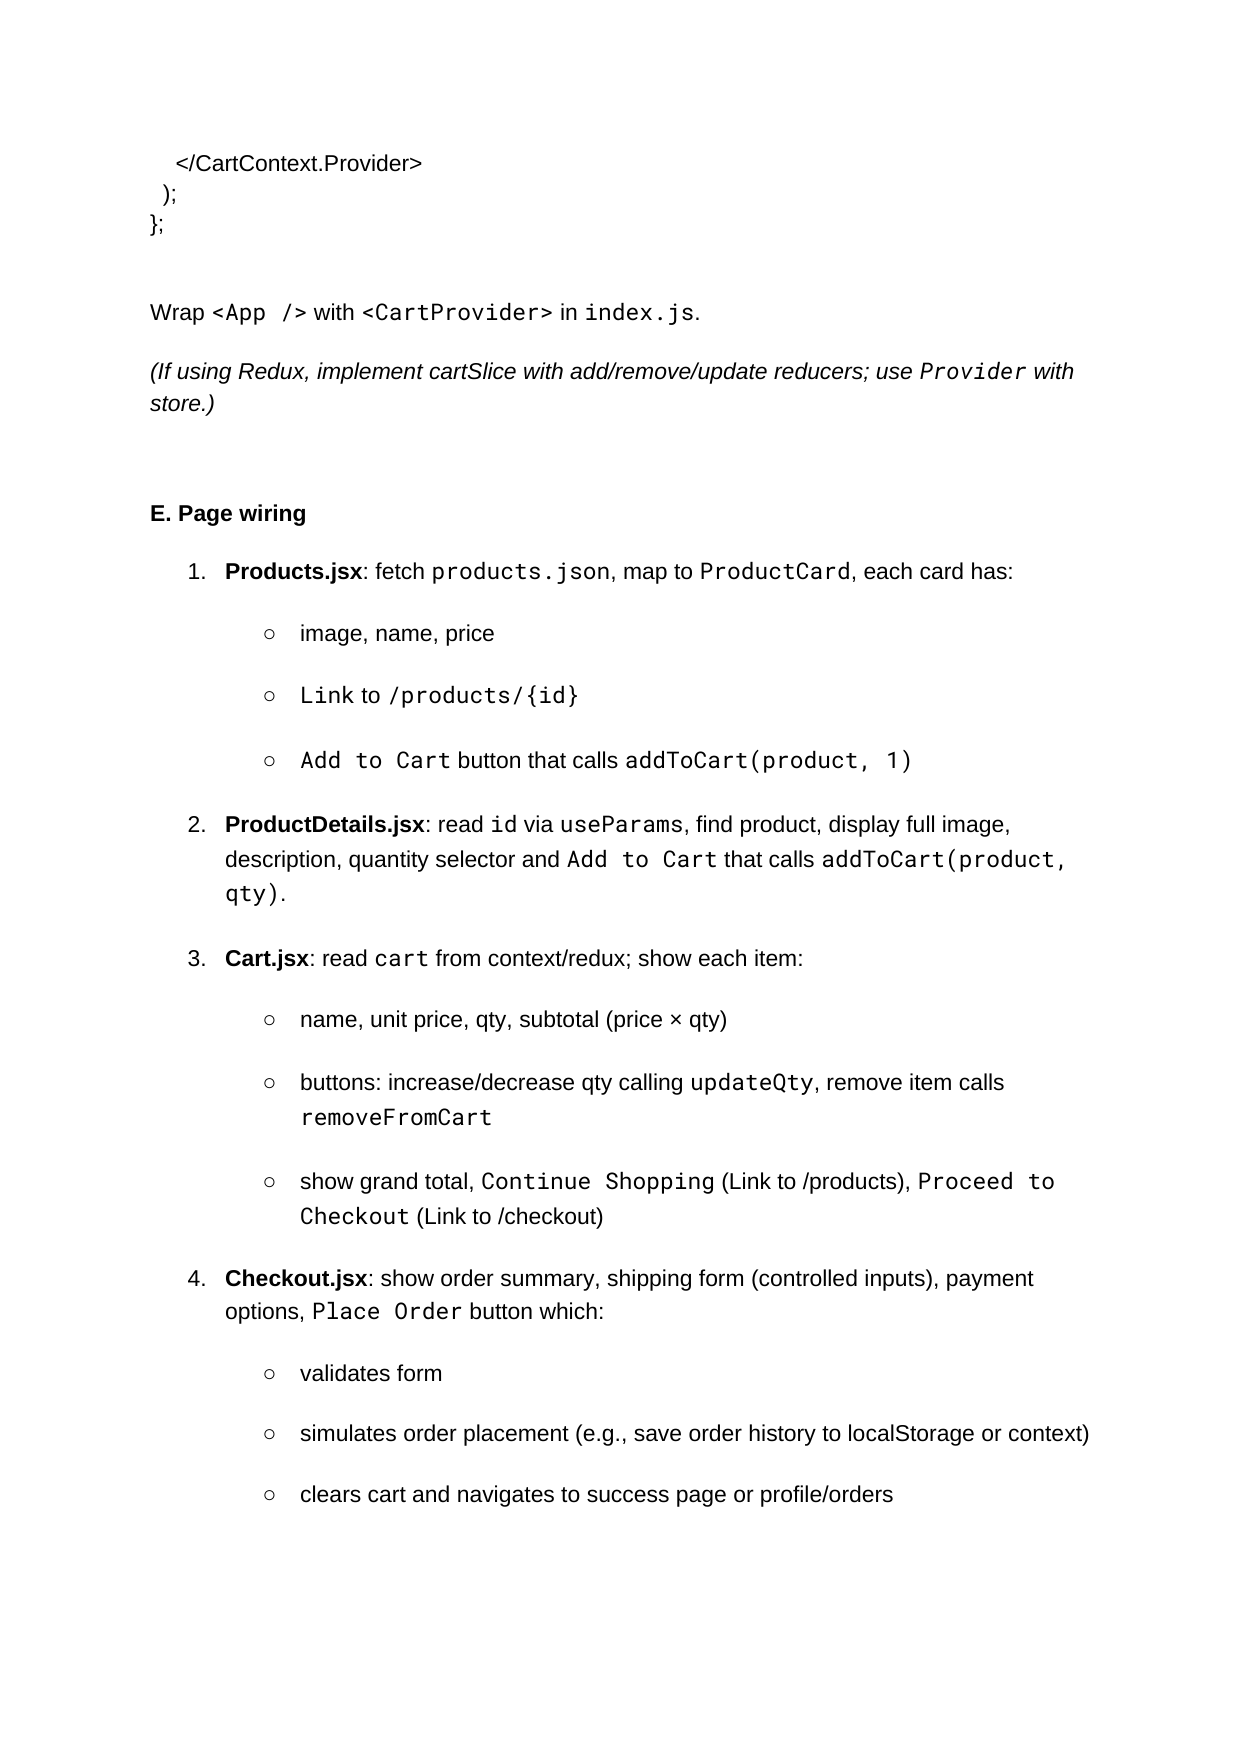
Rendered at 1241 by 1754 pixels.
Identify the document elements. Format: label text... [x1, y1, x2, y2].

list Add to Cart button that calls addToCart(product, 1) [262, 744, 1090, 804]
list name, unit price, qty, subtotal (price × qty) [262, 1006, 1090, 1063]
list ProductDetails.jsx: read id via useParams, find product, display full image, description, quantity selector and Add to Cart that calls addToCart(product, qty). [187, 808, 1090, 938]
list Cart.jsx: read cart from context/redux; show each item: [187, 942, 1090, 1002]
text E. Page wiring [150, 500, 1090, 526]
list show grand total, Continue Shopping (Link to /products), Proceed to Checkout (Link to /checkout) [262, 1166, 1090, 1261]
text }; [150, 210, 1090, 237]
list buttons: increase/decrease qty calling updateQty, remove item calls removeFromCart [262, 1067, 1090, 1162]
list image, name, price [262, 619, 1090, 676]
list Checkout.jsx: show order summary, shipping form (controlled inputs), payment options, Place Order button which: [187, 1265, 1090, 1356]
list clears cart and navigates to success page or profile/orders [262, 1481, 1090, 1537]
text ); [150, 180, 1090, 207]
list Products.jsx: fetch products.json, map to ProductCard, each card has: [187, 555, 1090, 616]
list validates form [262, 1360, 1090, 1416]
text (If using Redux, implement cartSlice with add/remove/update reducers; use Provider with store.) [150, 356, 1090, 416]
text Wrap <App /> with <CartProvider> in index.js. [150, 296, 1090, 326]
list Link to /products/{id} [262, 680, 1090, 740]
list simulates order placement (e.g., save order history to localStorage or context) [262, 1420, 1090, 1477]
text </CartContext.Provider> [150, 150, 1090, 176]
